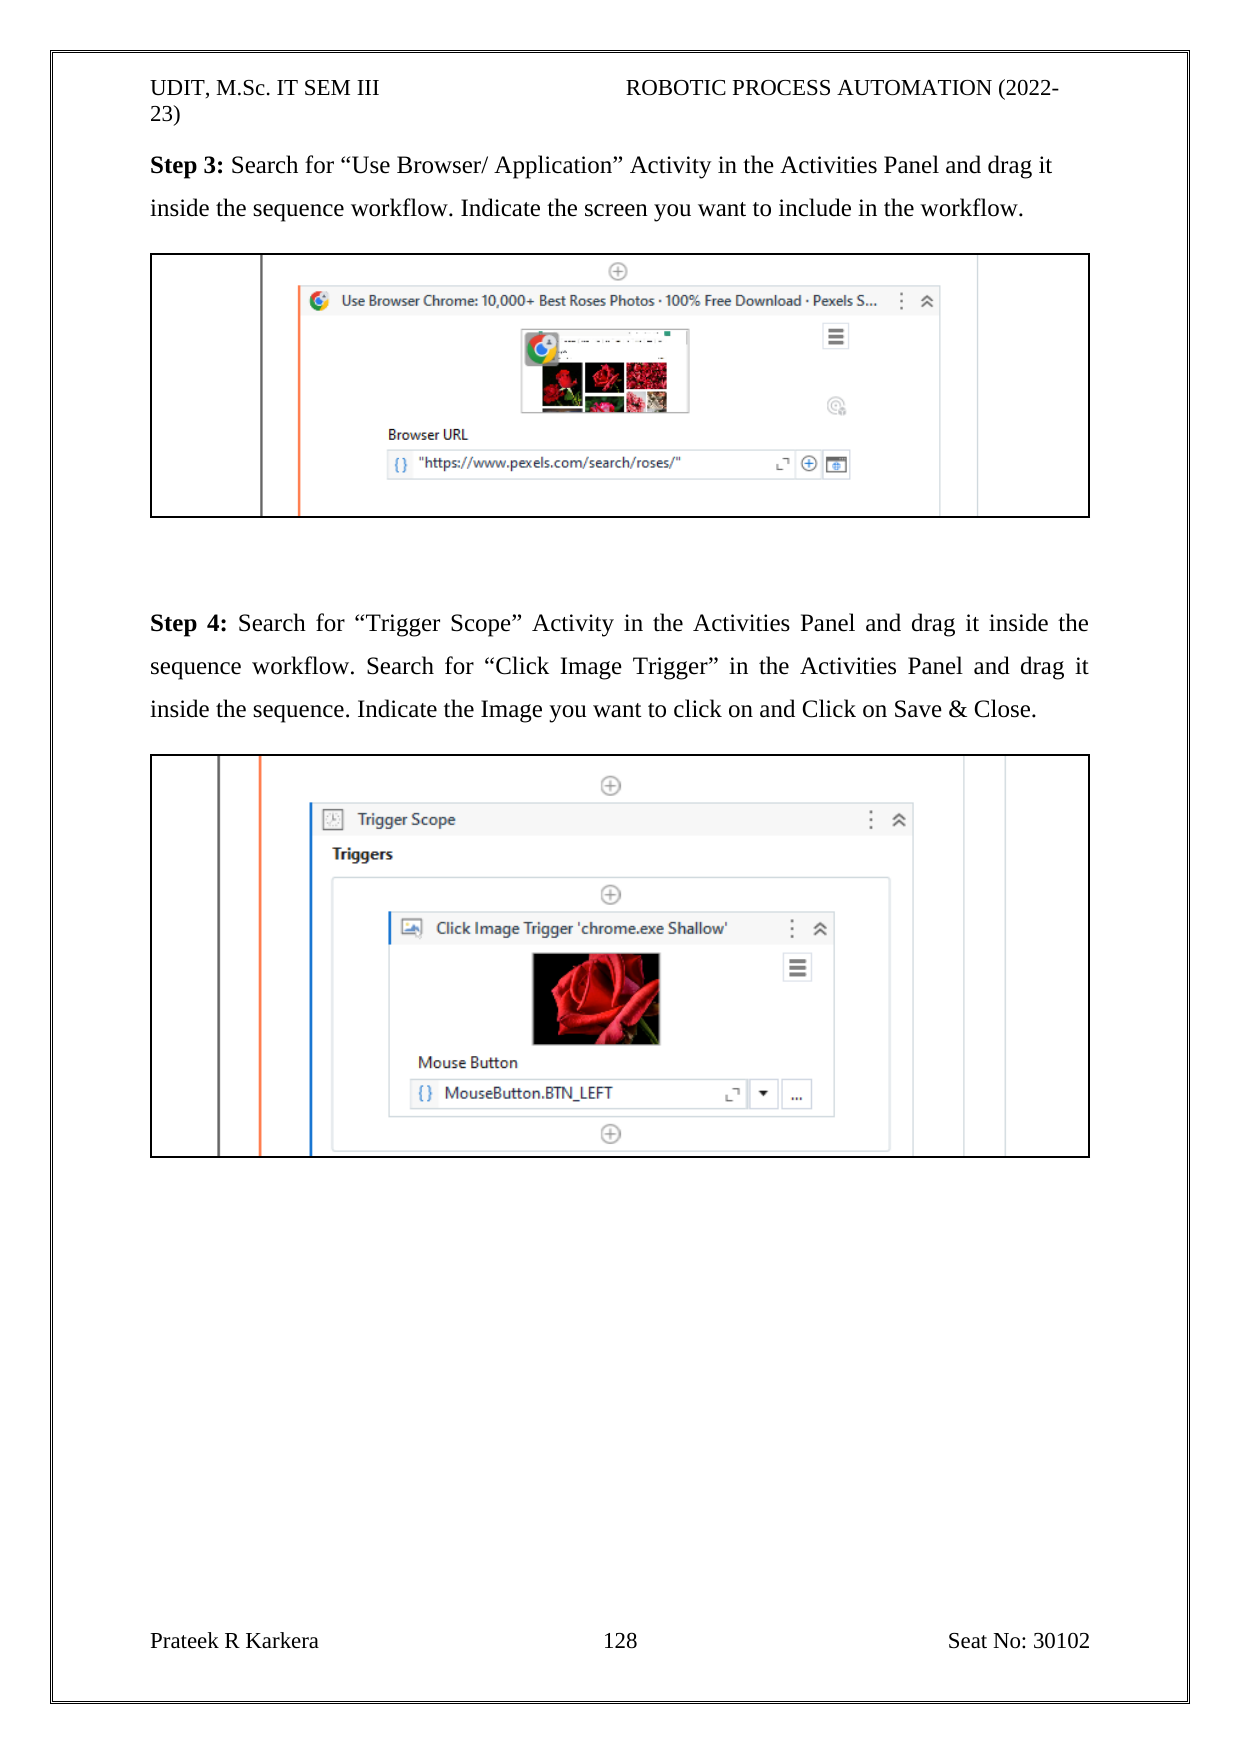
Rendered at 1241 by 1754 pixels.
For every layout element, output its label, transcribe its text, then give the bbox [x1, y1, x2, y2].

text Step 4: Search for “Trigger Scope” Activity in the Activities Panel and drag it inside the sequence workflow. Search for “Click Image Trigger” in the Activities Panel and drag it inside the sequence. Indicate the Image you want to click on and Click on Save & Close. [150, 608, 1090, 723]
text Step 3: Search for “Use Browser/ Application” Activity in the Activities Panel and drag it inside the sequence workflow. Indicate the screen you want to include in the workflow. [150, 150, 1090, 222]
picture [152, 756, 1088, 1156]
picture [152, 255, 1088, 516]
